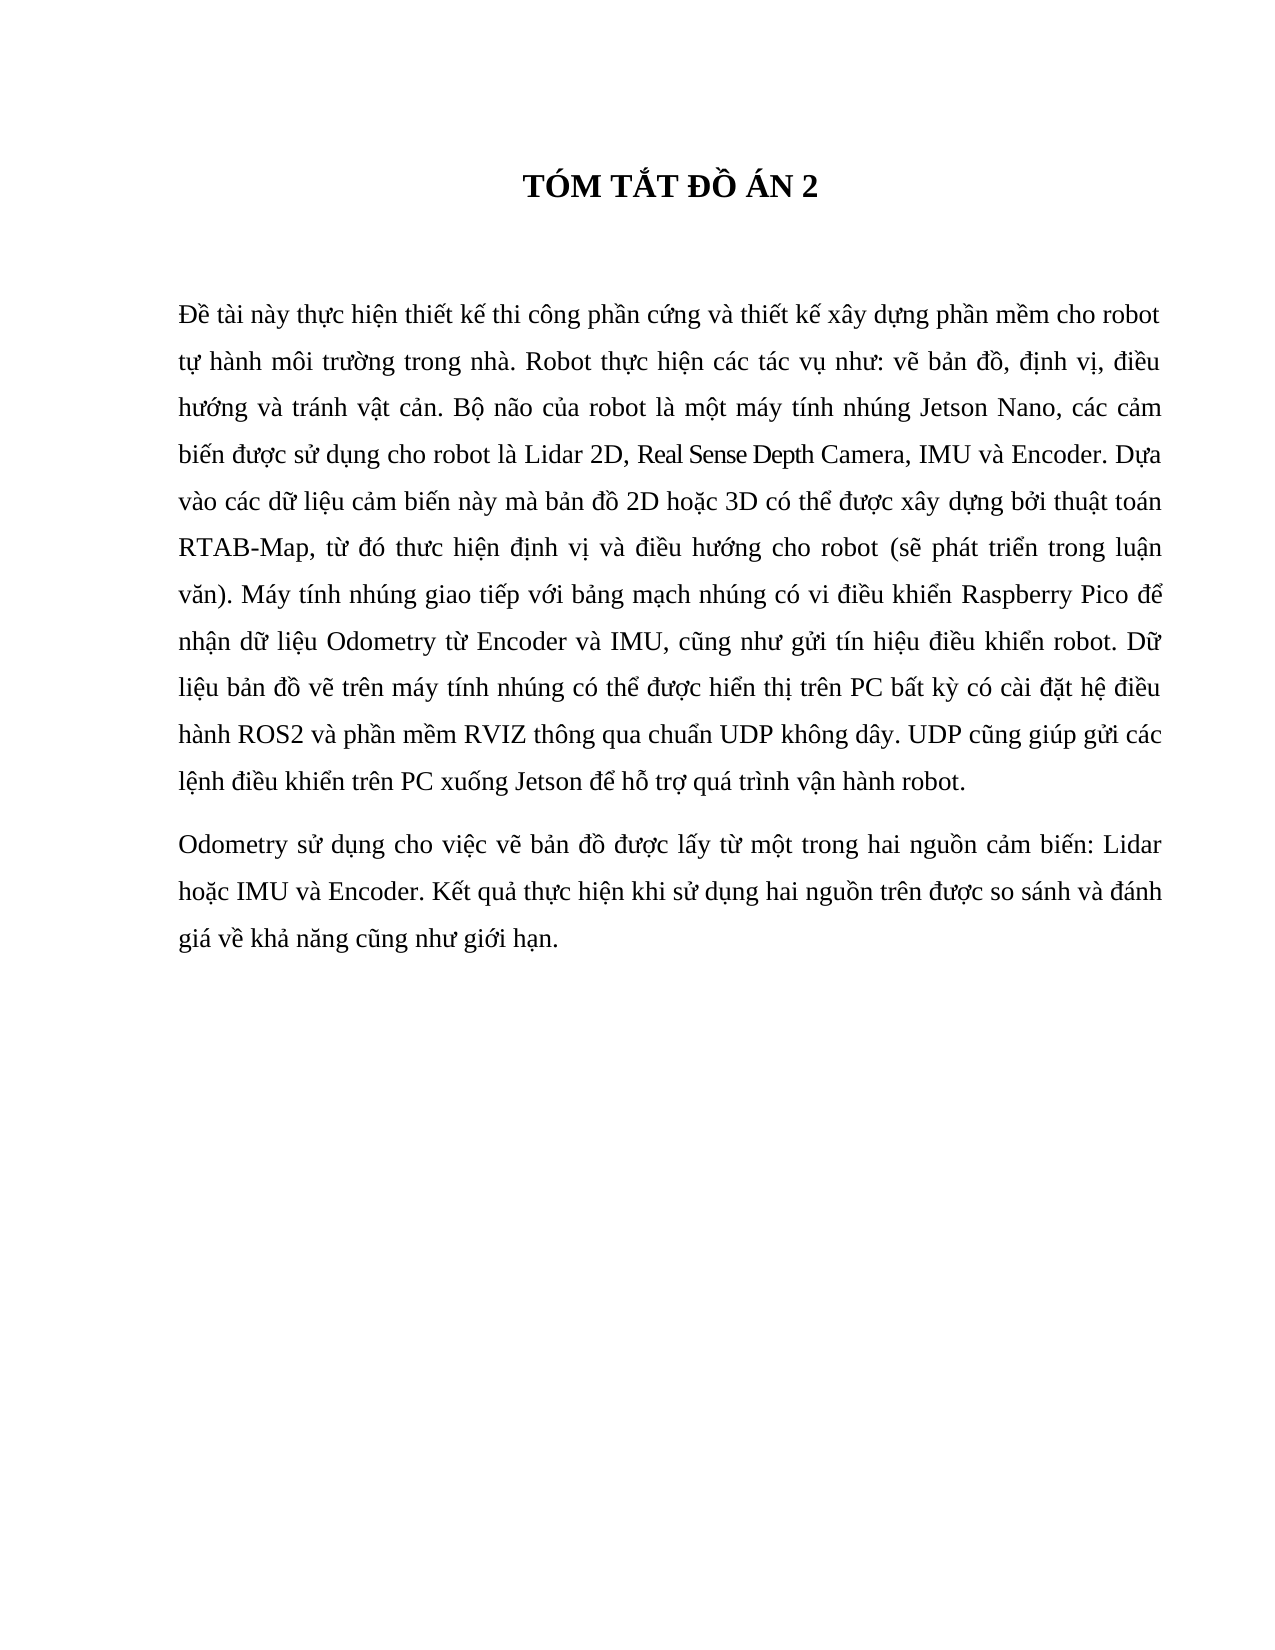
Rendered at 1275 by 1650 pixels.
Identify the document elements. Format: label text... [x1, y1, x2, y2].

text Đề tài này thực hiện thiết kế thi công phần cứng và thiết kế xây dựng phần mềm cho robot tự hành môi trường trong nhà. Robot thực hiện các tác vụ như: vẽ bản đồ, định vị, điều hướng và tránh vật cản. Bộ não của robot là một máy tính nhúng Jetson Nano, các cảm biến được sử dụng cho robot là Lidar 2D, Real Sense Depth Camera, IMU và Encoder. Dựa vào các dữ liệu cảm biến này mà bản đồ 2D hoặc 3D có thể được xây dựng bởi thuật toán RTAB-Map, từ đó thưc hiện định vị và điều hướng cho robot (sẽ phát triển trong luận văn). Máy tính nhúng giao tiếp với bảng mạch nhúng có vi điều khiển Raspberry Pico để nhận dữ liệu Odometry từ Encoder và IMU, cũng như gửi tín hiệu điều khiển robot. Dữ liệu bản đồ vẽ trên máy tính nhúng có thể được hiển thị trên PC bất kỳ có cài đặt hệ điều hành ROS2 và phần mềm RVIZ thông qua chuẩn UDP không dây. UDP cũng giúp gửi các lệnh điều khiển trên PC xuống Jetson để hỗ trợ quá trình vận hành robot. [178, 298, 1162, 796]
text Odometry sử dụng cho việc vẽ bản đồ được lấy từ một trong hai nguồn cảm biến: Lidar hoặc IMU và Encoder. Kết quả thực hiện khi sử dụng hai nguồn trên được so sánh và đánh giá về khả năng cũng như giới hạn. [178, 828, 1162, 953]
text TÓM TẮT ĐỒ ÁN 2 [178, 167, 1162, 205]
